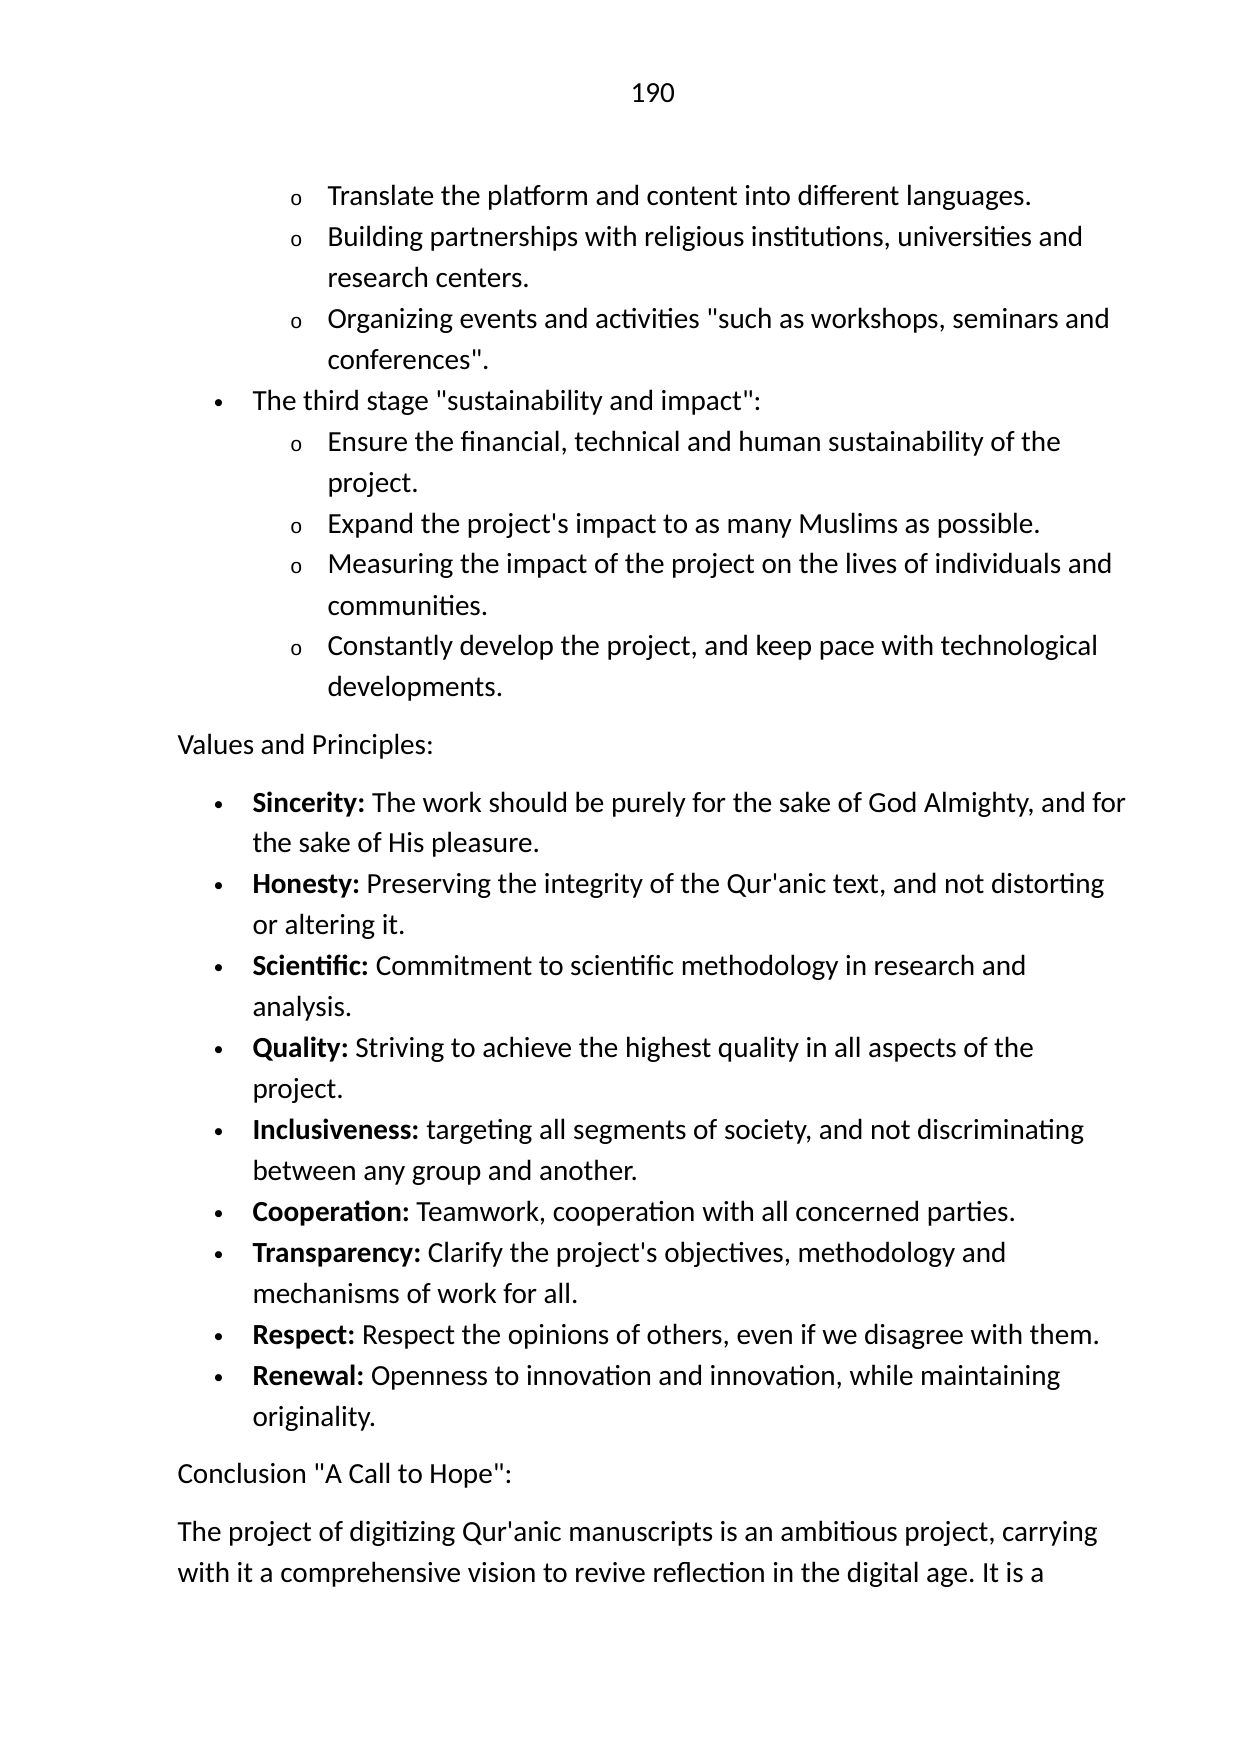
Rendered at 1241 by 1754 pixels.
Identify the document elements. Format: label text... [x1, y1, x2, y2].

list Transparency: Clarify the project's objectives, methodology and mechanisms of work for all. [215, 1234, 1128, 1311]
list Organizing events and activities "such as workshops, seminars and conferences". [290, 300, 1128, 377]
list Expand the project's impact to as many Muslims as possible. [290, 505, 1128, 540]
list Respect: Respect the opinions of others, even if we disagree with them. [215, 1316, 1128, 1351]
list Measuring the impact of the project on the lives of individuals and communities. [290, 546, 1128, 622]
list Translate the platform and content into different languages. [290, 177, 1128, 213]
list Renewal: Openness to innovation and innovation, while maintaining originality. [215, 1357, 1128, 1433]
list The third stage "sustainability and impact": [215, 382, 1128, 417]
list Building partnerships with religious institutions, universities and research centers. [290, 218, 1128, 295]
text Values and Principles: [177, 726, 1128, 762]
list Honesty: Preserving the integrity of the Qur'anic text, and not distorting or altering it. [215, 866, 1128, 942]
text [177, 1513, 1128, 1589]
list Ensure the financial, technical and human sustainability of the project. [290, 423, 1128, 499]
text Conclusion "A Call to Hope": [177, 1455, 1128, 1491]
list Inclusiveness: targeting all segments of society, and not discriminating between any group and another. [215, 1111, 1128, 1188]
list Quality: Striving to achieve the highest quality in all aspects of the project. [215, 1029, 1128, 1106]
list Sincerity: The work should be purely for the sake of God Almighty, and for the sake of His pleasure. [215, 784, 1128, 860]
list Scientific: Commitment to scientific methodology in research and analysis. [215, 947, 1128, 1024]
list Cooperation: Teamwork, cooperation with all concerned parties. [215, 1193, 1128, 1229]
list Constantly develop the project, and keep pace with technological developments. [290, 627, 1128, 704]
